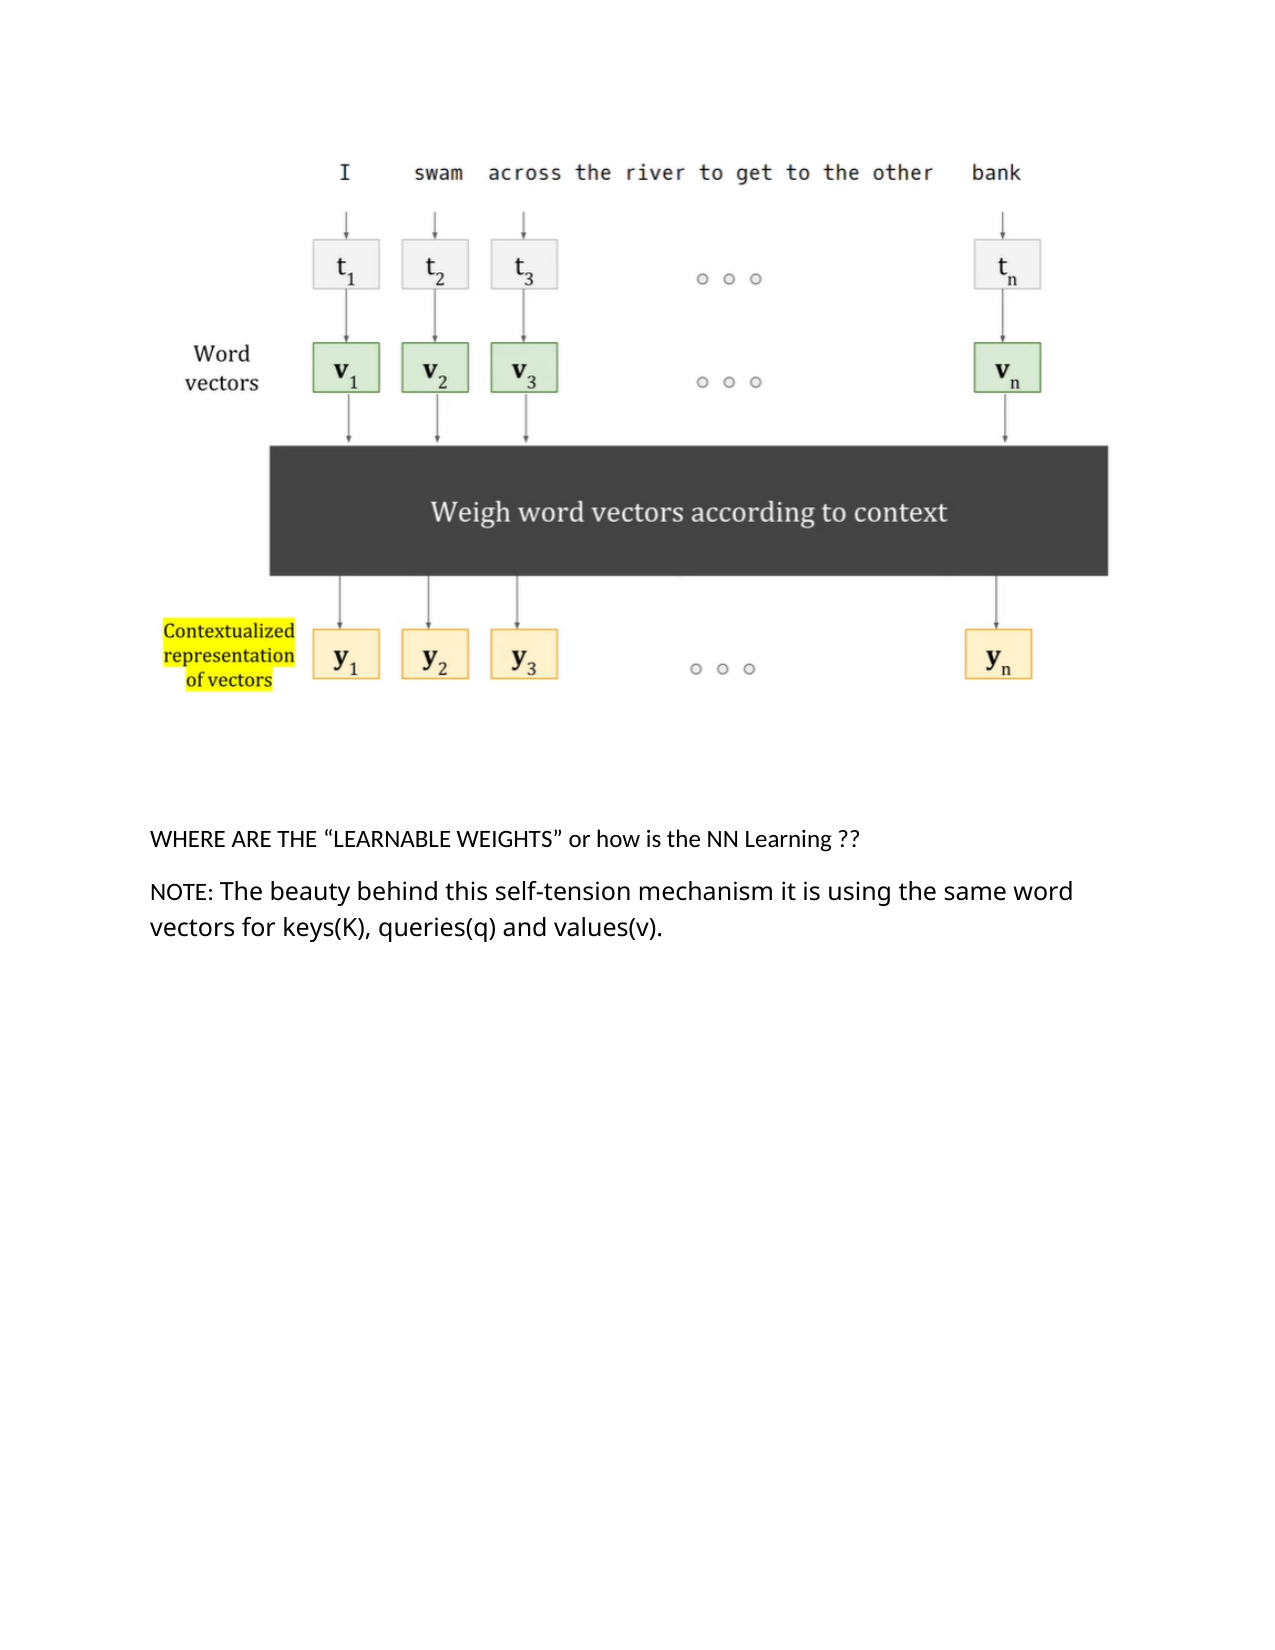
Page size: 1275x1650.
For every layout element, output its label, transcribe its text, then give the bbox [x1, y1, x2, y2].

text WHERE ARE THE “LEARNABLE WEIGHTS” or how is the NN Learning ?? [150, 823, 1125, 854]
picture [150, 150, 1125, 706]
text NOTE: The beauty behind this self-tension mechanism it is using the same word vectors for keys(K), queries(q) and values(v). [150, 873, 1125, 944]
